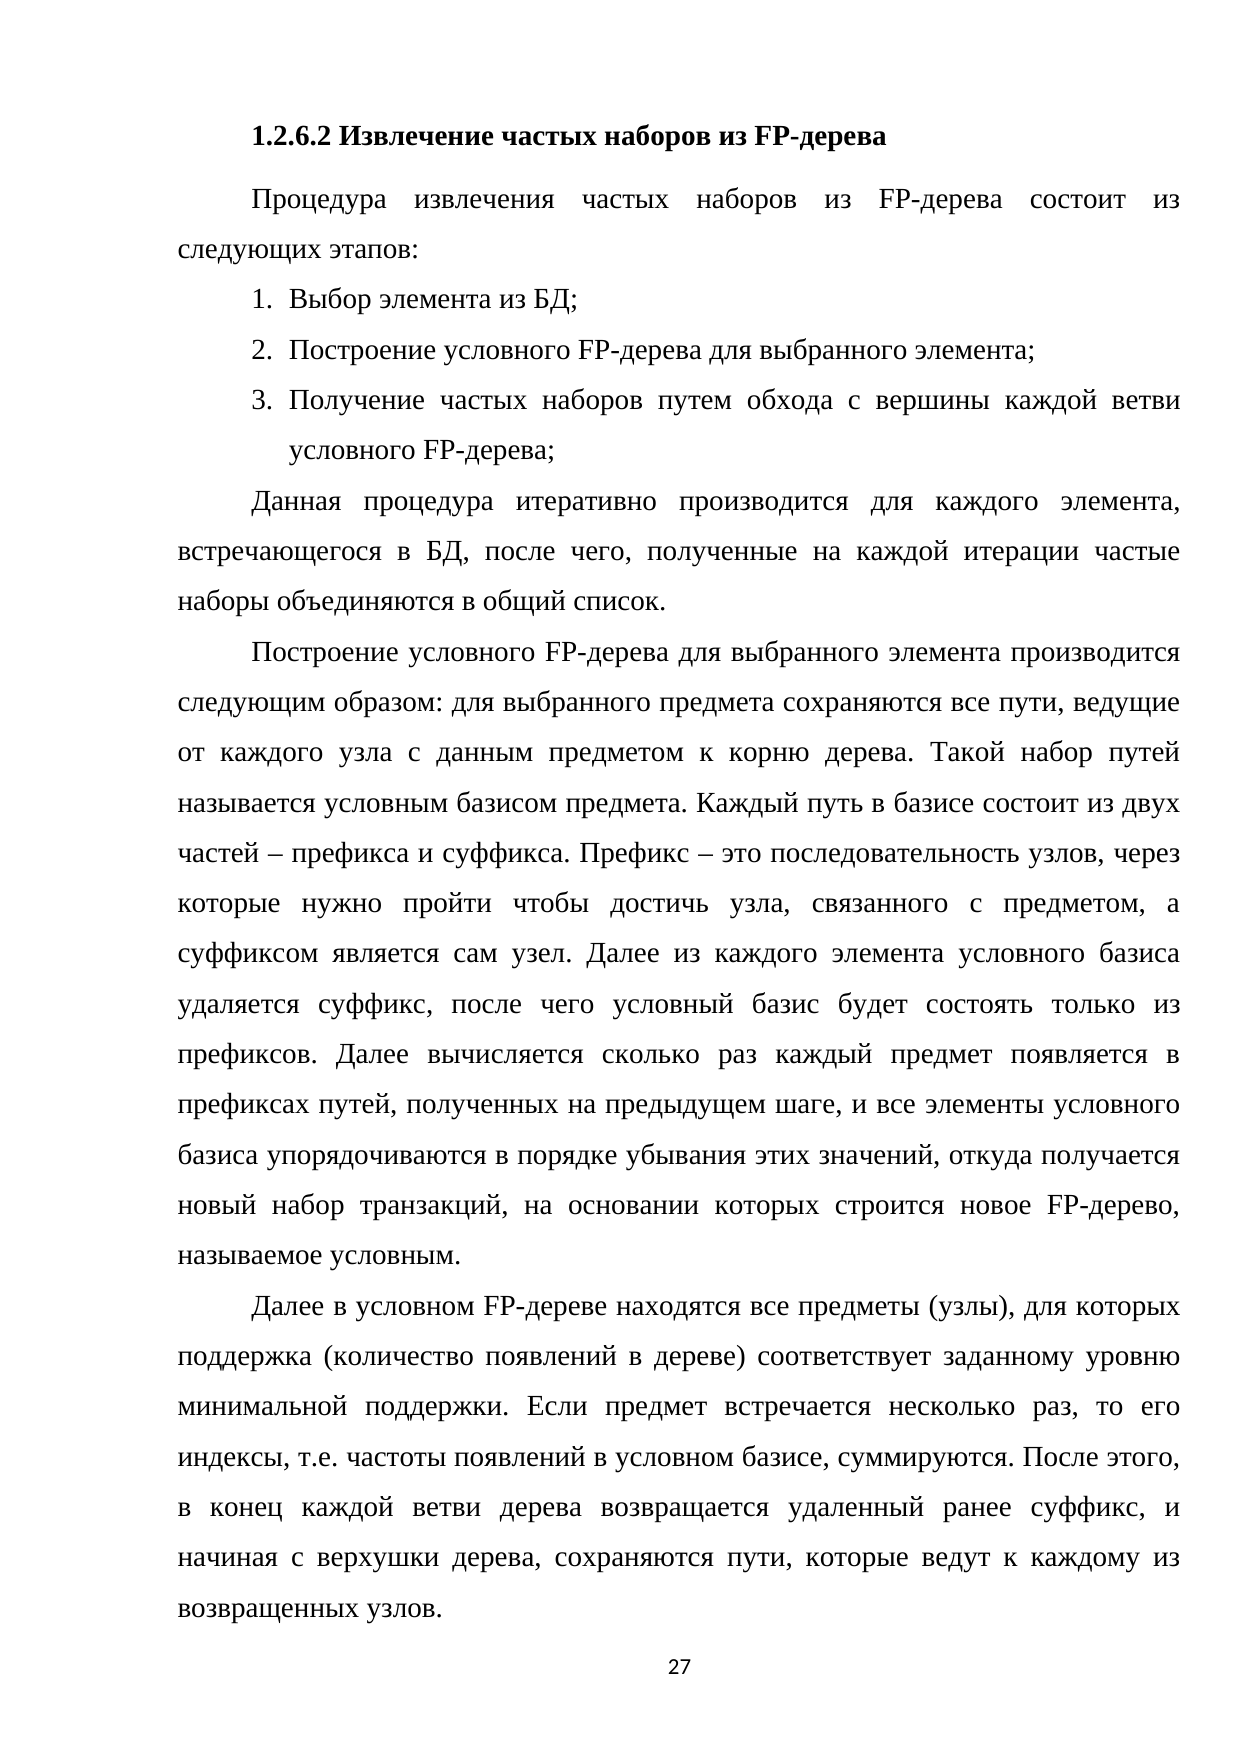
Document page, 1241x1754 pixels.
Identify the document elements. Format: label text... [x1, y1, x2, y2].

text Далее в условном FP-дереве находятся все предметы (узлы), для которых поддержка (количество появлений в дереве) соответствует заданному уровню минимальной поддержки. Если предмет встречается несколько раз, то его индексы, т.е. частоты появлений в условном базисе, суммируются. После этого, в конец каждой ветви дерева возвращается удаленный ранее суффикс, и начиная с верхушки дерева, сохраняются пути, которые ведут к каждому из возвращенных узлов. [177, 1288, 1181, 1623]
text Процедура извлечения частых наборов из FP-дерева состоит из следующих этапов: [177, 181, 1181, 265]
list Построение условного FP-дерева для выбранного элемента; [251, 332, 1181, 365]
subtitle 1.2.6.2 Извлечение частых наборов из FP-дерева [177, 118, 1181, 152]
list Выбор элемента из БД; [251, 282, 1181, 315]
list Получение частых наборов путем обхода с вершины каждой ветви условного FP-дерева; [251, 382, 1181, 466]
text Построение условного FP-дерева для выбранного элемента производится следующим образом: для выбранного предмета сохраняются все пути, ведущие от каждого узла с данным предметом к корню дерева. Такой набор путей называется условным базисом предмета. Каждый путь в базисе состоит из двух частей – префикса и суффикса. Префикс – это последовательность узлов, через которые нужно пройти чтобы достичь узла, связанного с предметом, а суффиксом является сам узел. Далее из каждого элемента условного базиса удаляется суффикс, после чего условный базис будет состоять только из префиксов. Далее вычисляется сколько раз каждый предмет появляется в префиксах путей, полученных на предыдущем шаге, и все элементы условного базиса упорядочиваются в порядке убывания этих значений, откуда получается новый набор транзакций, на основании которых строится новое FP-дерево, называемое условным. [177, 634, 1181, 1271]
text Данная процедура итеративно производится для каждого элемента, встречающегося в БД, после чего, полученные на каждой итерации частые наборы объединяются в общий список. [177, 483, 1181, 617]
